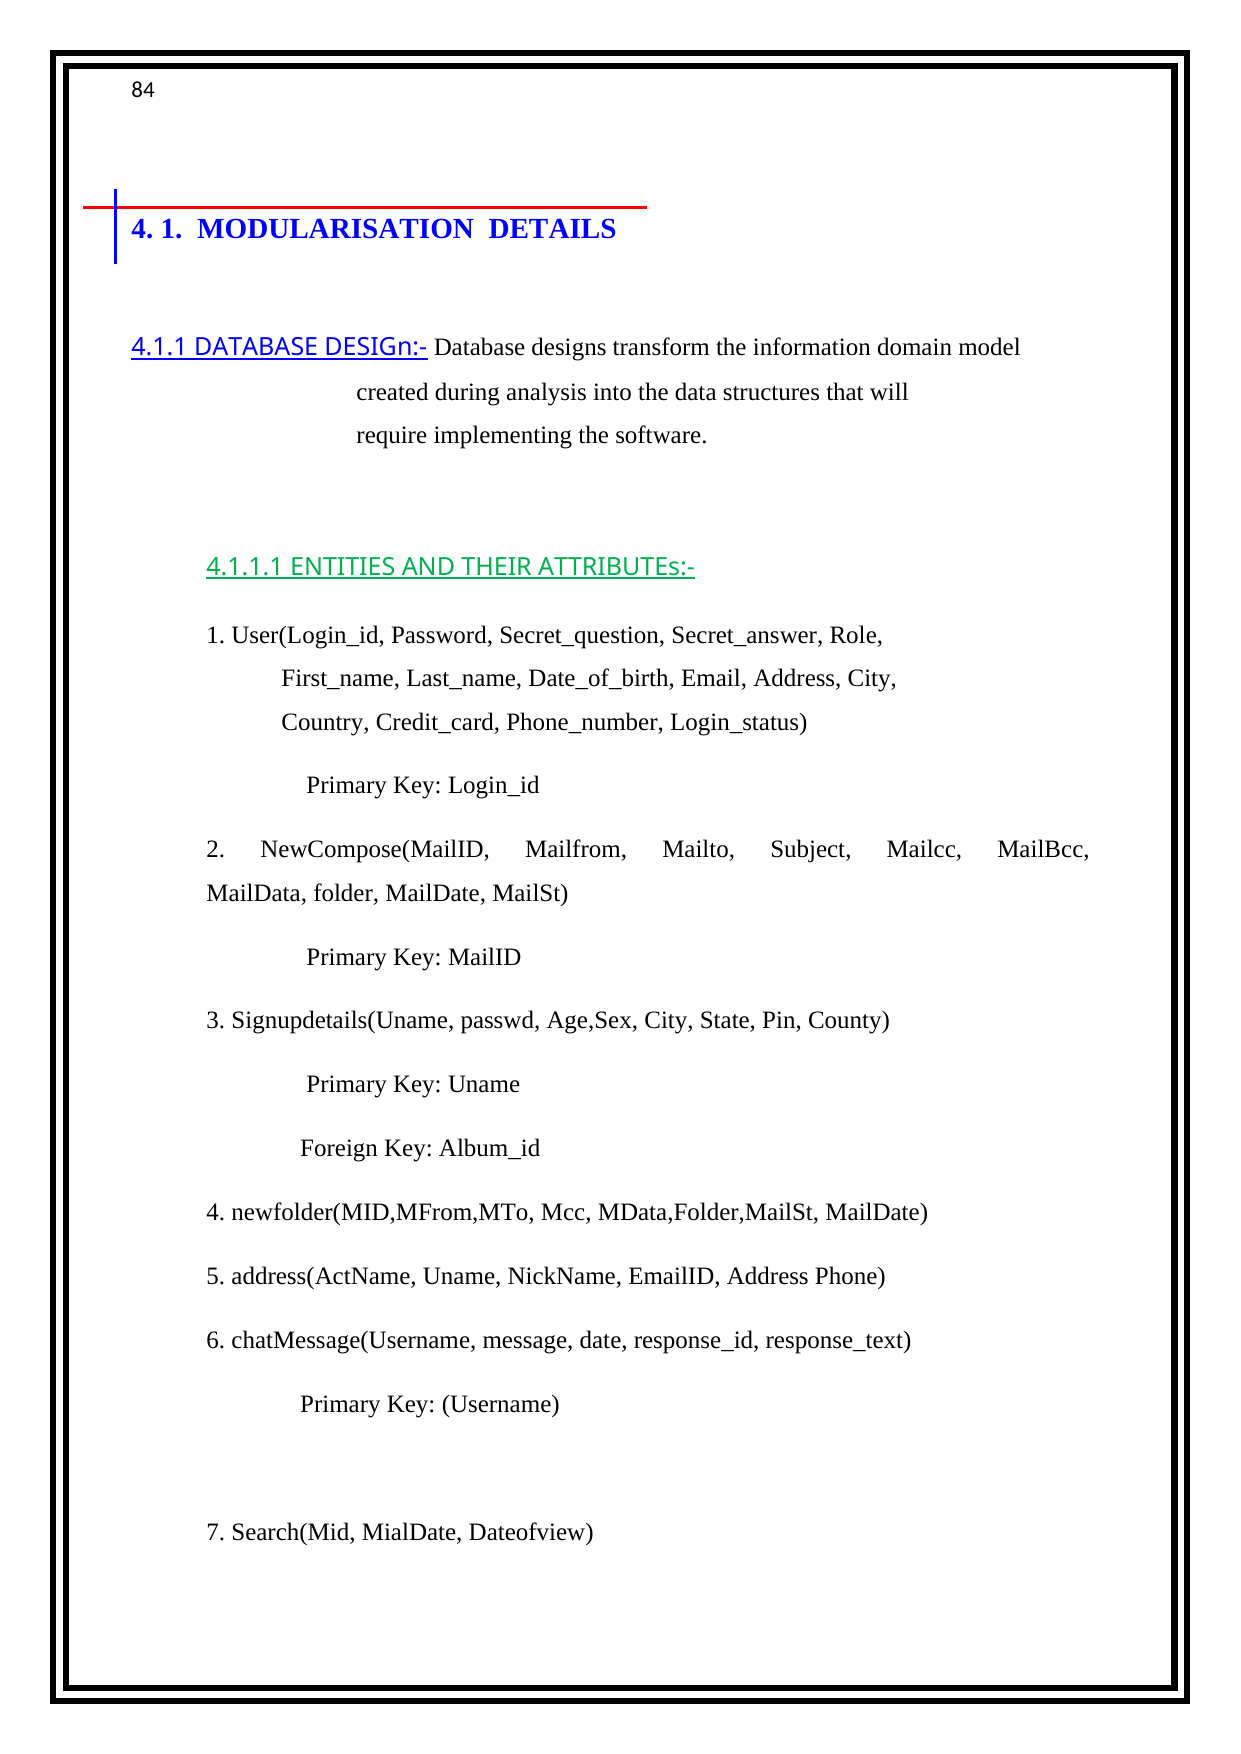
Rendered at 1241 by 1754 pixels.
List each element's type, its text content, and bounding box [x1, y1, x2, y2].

text 4.1.1.1 ENTITIES AND THEIR ATTRIBUTEs:- [131, 548, 1090, 582]
text Primary Key: MailID [300, 942, 1090, 970]
text 2. NewCompose(MailID, Mailfrom, Mailto, Subject, Mailcc, MailBcc, MailData, folder, MailDate, MailSt) [206, 834, 1090, 906]
text 6. chatMessage(Username, message, date, response_id, response_text) [131, 1325, 1090, 1354]
text Primary Key: Login_id [300, 771, 1090, 799]
text Primary Key: (Username) [300, 1389, 1090, 1418]
text 4.1.1 DATABASE DESIGn:- Database designs transform the information domain model created during analysis into the data structures that will require implementing the software. [131, 329, 1090, 449]
text Primary Key: Uname [300, 1069, 1090, 1098]
text 7. Search(Mid, MialDate, Dateofview) [131, 1517, 1090, 1546]
text 3. Signupdetails(Uname, passwd, Age,Sex, City, State, Pin, County) [131, 1006, 1090, 1034]
text 5. address(ActName, Uname, NickName, EmailID, Address Phone) [131, 1261, 1090, 1290]
text 4. newfolder(MID,MFrom,MTo, Mcc, MData,Folder,MailSt, MailDate) [131, 1197, 1090, 1226]
text Foreign Key: Album_id [300, 1133, 1090, 1162]
text 4. 1. MODULARISATION DETAILS [131, 212, 1090, 245]
text 1. User(Login_id, Password, Secret_question, Secret_answer, Role, First_name, Last_name, Date_of_birth, Email, Address, City, Country, Credit_card, Phone_number, Login_status) [131, 620, 1090, 735]
